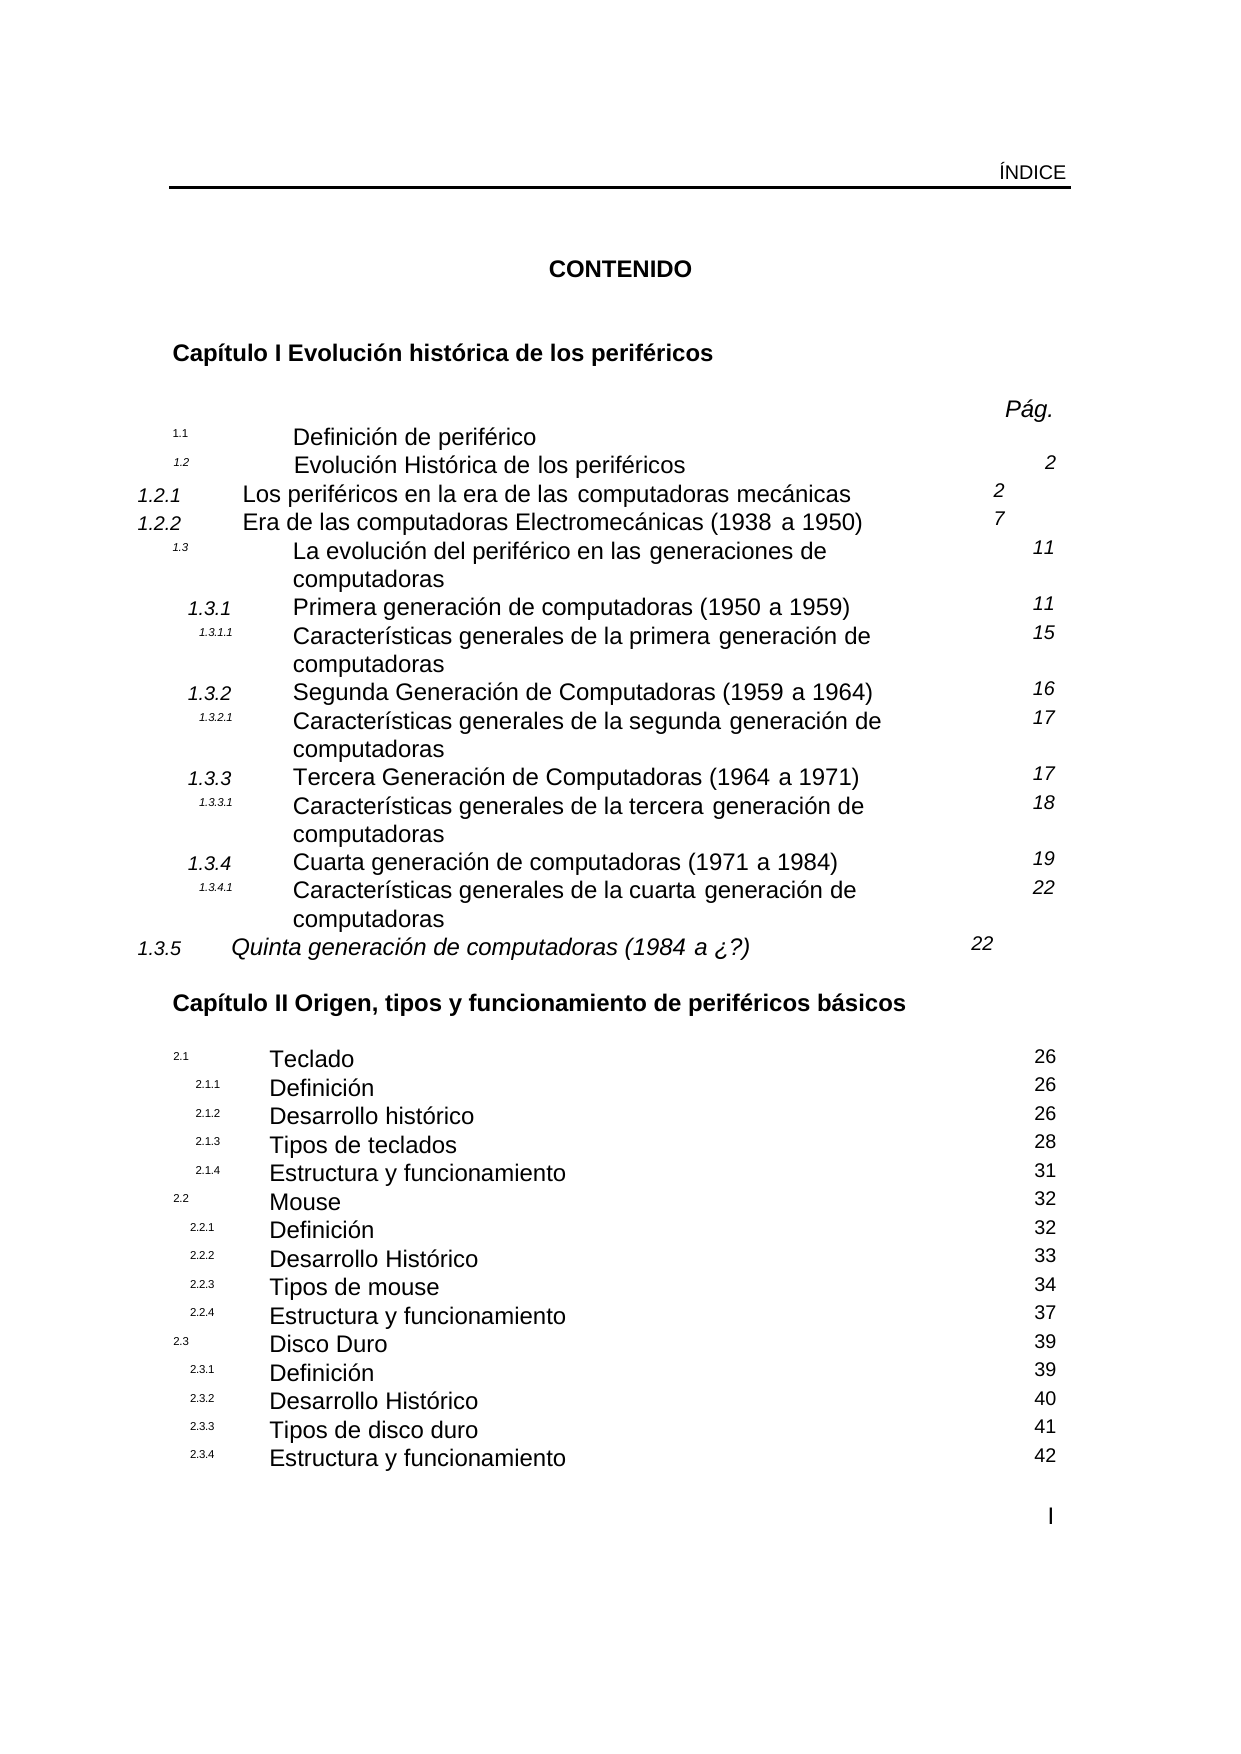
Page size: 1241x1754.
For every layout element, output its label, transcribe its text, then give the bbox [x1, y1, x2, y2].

list Características generales de la cuarta generación de 22 [199, 876, 1123, 904]
list Tipos de teclados 28 [137, 1130, 1056, 1158]
list Mouse 32 [137, 1187, 1056, 1215]
list Definición de periférico [172, 423, 1123, 450]
text computadoras [293, 734, 1123, 762]
list Quinta generación de computadoras (1984 a ¿?) 22 [137, 932, 1056, 961]
list Era de las computadoras Electromecánicas (1938 a 1950) 7 [137, 507, 1056, 536]
list Estructura y funcionamiento 42 [137, 1443, 1056, 1472]
list Definición 26 [137, 1073, 1056, 1102]
list Estructura y funcionamiento 37 [137, 1301, 1056, 1329]
list Segunda Generación de Computadoras (1959 a 1964) 16 [188, 677, 1123, 706]
text Capítulo I Evolución histórica de los periféricos [172, 339, 1123, 367]
list Desarrollo Histórico 40 [137, 1386, 1056, 1415]
list Evolución Histórica de los periféricos 2 [137, 451, 1056, 479]
text computadoras [293, 649, 1123, 677]
list Teclado 26 [137, 1045, 1056, 1073]
list La evolución del periférico en las generaciones de 11 [172, 536, 1123, 564]
list Definición 32 [137, 1216, 1056, 1244]
list Definición 39 [137, 1358, 1056, 1386]
list Los periféricos en la era de las computadoras mecánicas 2 [137, 479, 1056, 507]
list Desarrollo histórico 26 [137, 1102, 1056, 1130]
text Pág. [1005, 395, 1123, 422]
list Características generales de la primera generación de 15 [199, 621, 1123, 649]
text computadoras [293, 819, 1123, 847]
text computadoras [293, 904, 1123, 932]
text computadoras [293, 565, 1123, 592]
list Primera generación de computadoras (1950 a 1959) 11 [188, 592, 1123, 621]
list Cuarta generación de computadoras (1971 a 1984) 19 [188, 847, 1123, 876]
list Estructura y funcionamiento 31 [137, 1159, 1056, 1187]
list Características generales de la tercera generación de 18 [199, 791, 1123, 819]
subtitle CONTENIDO [137, 255, 1103, 282]
list Tipos de disco duro 41 [137, 1415, 1056, 1443]
subtitle Capítulo II Origen, tipos y funcionamiento de periféricos básicos [172, 989, 1123, 1017]
list Disco Duro 39 [137, 1329, 1056, 1358]
list Tipos de mouse 34 [137, 1272, 1056, 1301]
list Características generales de la segunda generación de 17 [199, 706, 1123, 734]
list Tercera Generación de Computadoras (1964 a 1971) 17 [188, 762, 1123, 791]
list Desarrollo Histórico 33 [137, 1244, 1056, 1272]
